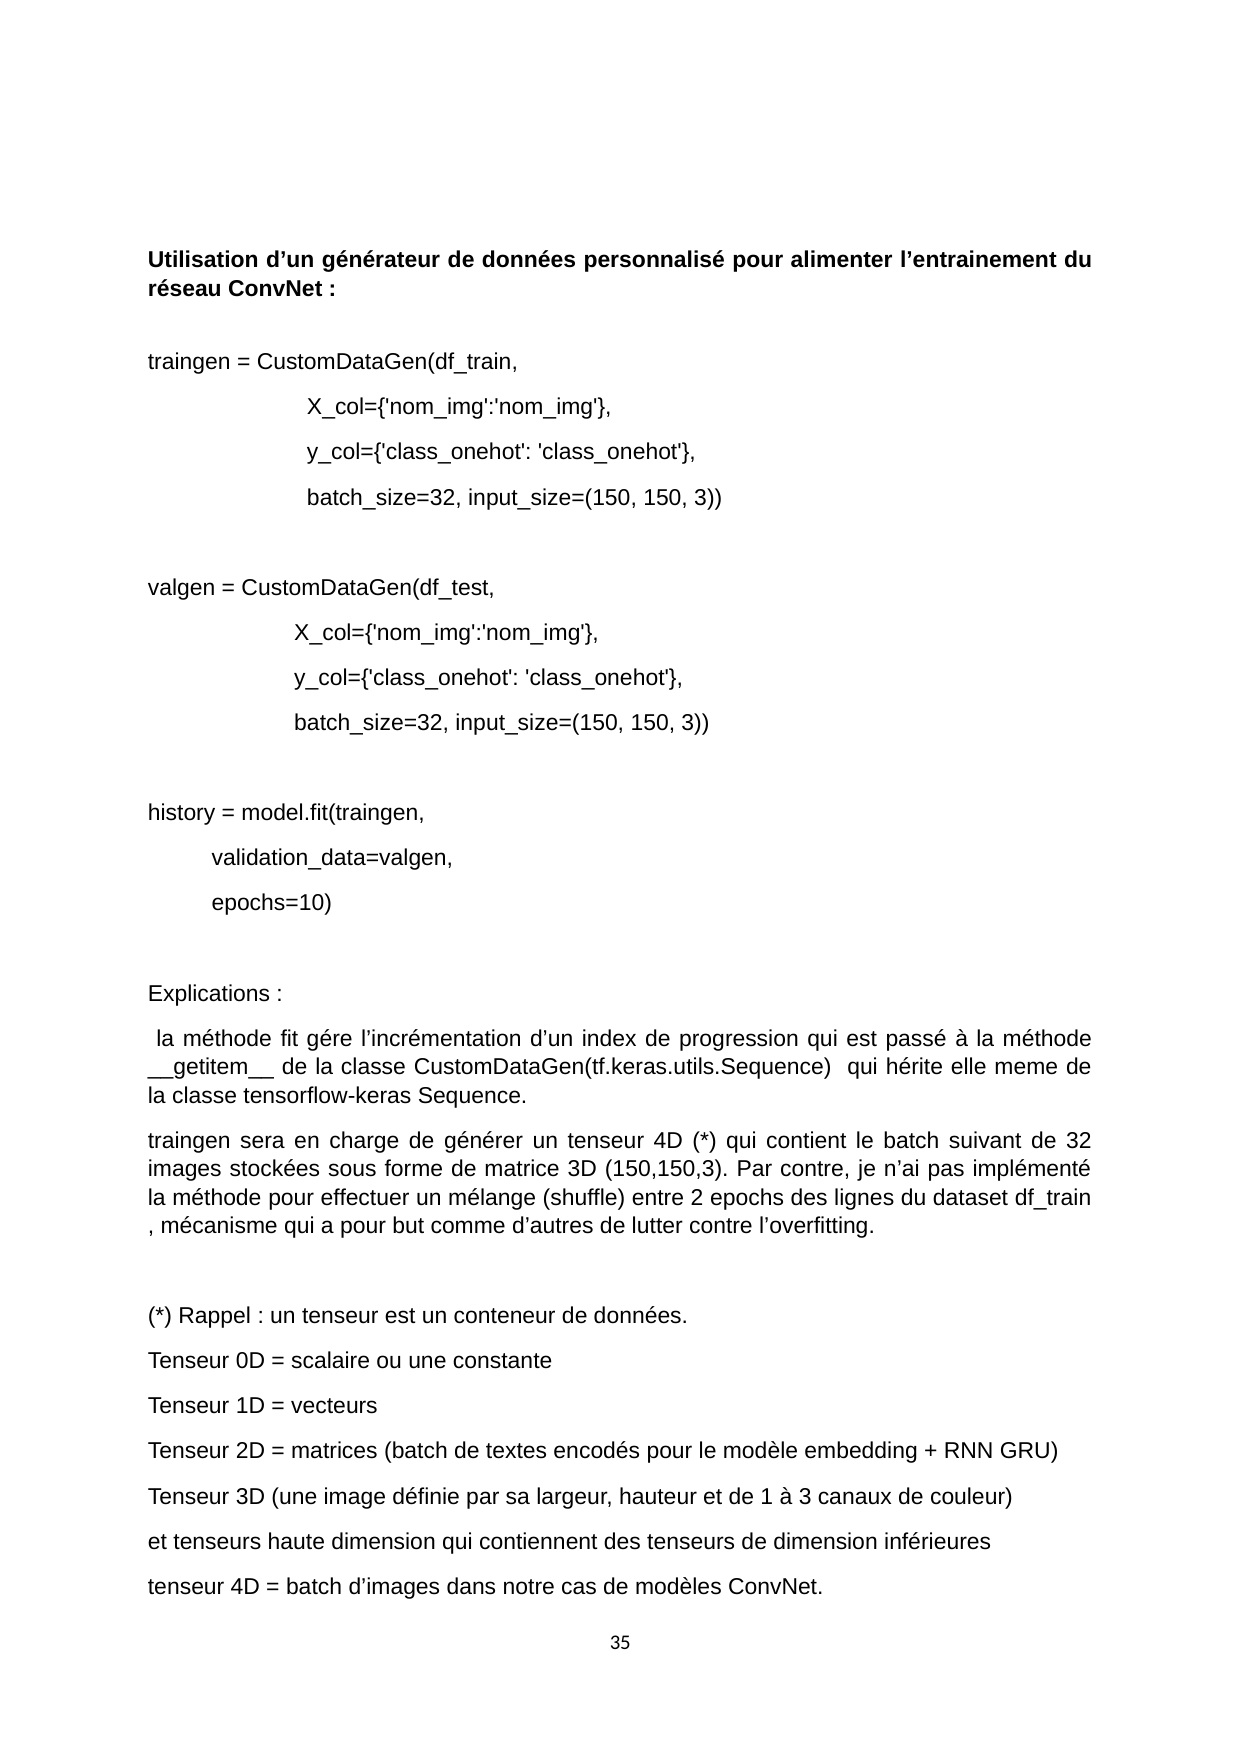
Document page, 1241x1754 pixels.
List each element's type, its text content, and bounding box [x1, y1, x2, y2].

text la méthode fit gére l’incrémentation d’un index de progression qui est passé à la méthode __getitem__ de la classe CustomDataGen(tf.keras.utils.Sequence) qui hérite elle meme de la classe tensorflow-keras Sequence. [148, 1025, 1093, 1108]
text batch_size=32, input_size=(150, 150, 3)) [148, 483, 1093, 510]
text batch_size=32, input_size=(150, 150, 3)) [148, 709, 1093, 735]
subtitle Utilisation d’un générateur de données personnalisé pour alimenter l’entrainement du réseau ConvNet : [148, 246, 1093, 301]
text traingen sera en charge de générer un tenseur 4D (*) qui contient le batch suivant de 32 images stockées sous forme de matrice 3D (150,150,3). Par contre, je n’ai pas implémenté la méthode pour effectuer un mélange (shuffle) entre 2 epochs des lignes du dataset df_train , mécanisme qui a pour but comme d’autres de lutter contre l’overfitting. [148, 1127, 1093, 1238]
text X_col={'nom_img':'nom_img'}, [148, 393, 1093, 419]
text Tenseur 2D = matrices (batch de textes encodés pour le modèle embedding + RNN GRU) [148, 1437, 1093, 1464]
text Tenseur 3D (une image définie par sa largeur, hauteur et de 1 à 3 canaux de couleur) [148, 1483, 1093, 1509]
text (*) Rappel : un tenseur est un conteneur de données. [148, 1302, 1093, 1328]
text et tenseurs haute dimension qui contiennent des tenseurs de dimension inférieures [148, 1528, 1093, 1554]
text y_col={'class_onehot': 'class_onehot'}, [148, 664, 1093, 690]
text Explications : [148, 979, 1093, 1006]
text Tenseur 0D = scalaire ou une constante [148, 1347, 1093, 1374]
text valgen = CustomDataGen(df_test, [148, 574, 1093, 600]
text X_col={'nom_img':'nom_img'}, [148, 619, 1093, 645]
text epochs=10) [148, 889, 1093, 916]
text y_col={'class_onehot': 'class_onehot'}, [148, 438, 1093, 465]
text history = model.fit(traingen, [148, 799, 1093, 826]
text Tenseur 1D = vecteurs [148, 1392, 1093, 1419]
text traingen = CustomDataGen(df_train, [148, 348, 1093, 374]
text tenseur 4D = batch d’images dans notre cas de modèles ConvNet. [148, 1573, 1093, 1599]
text validation_data=valgen, [148, 844, 1093, 871]
